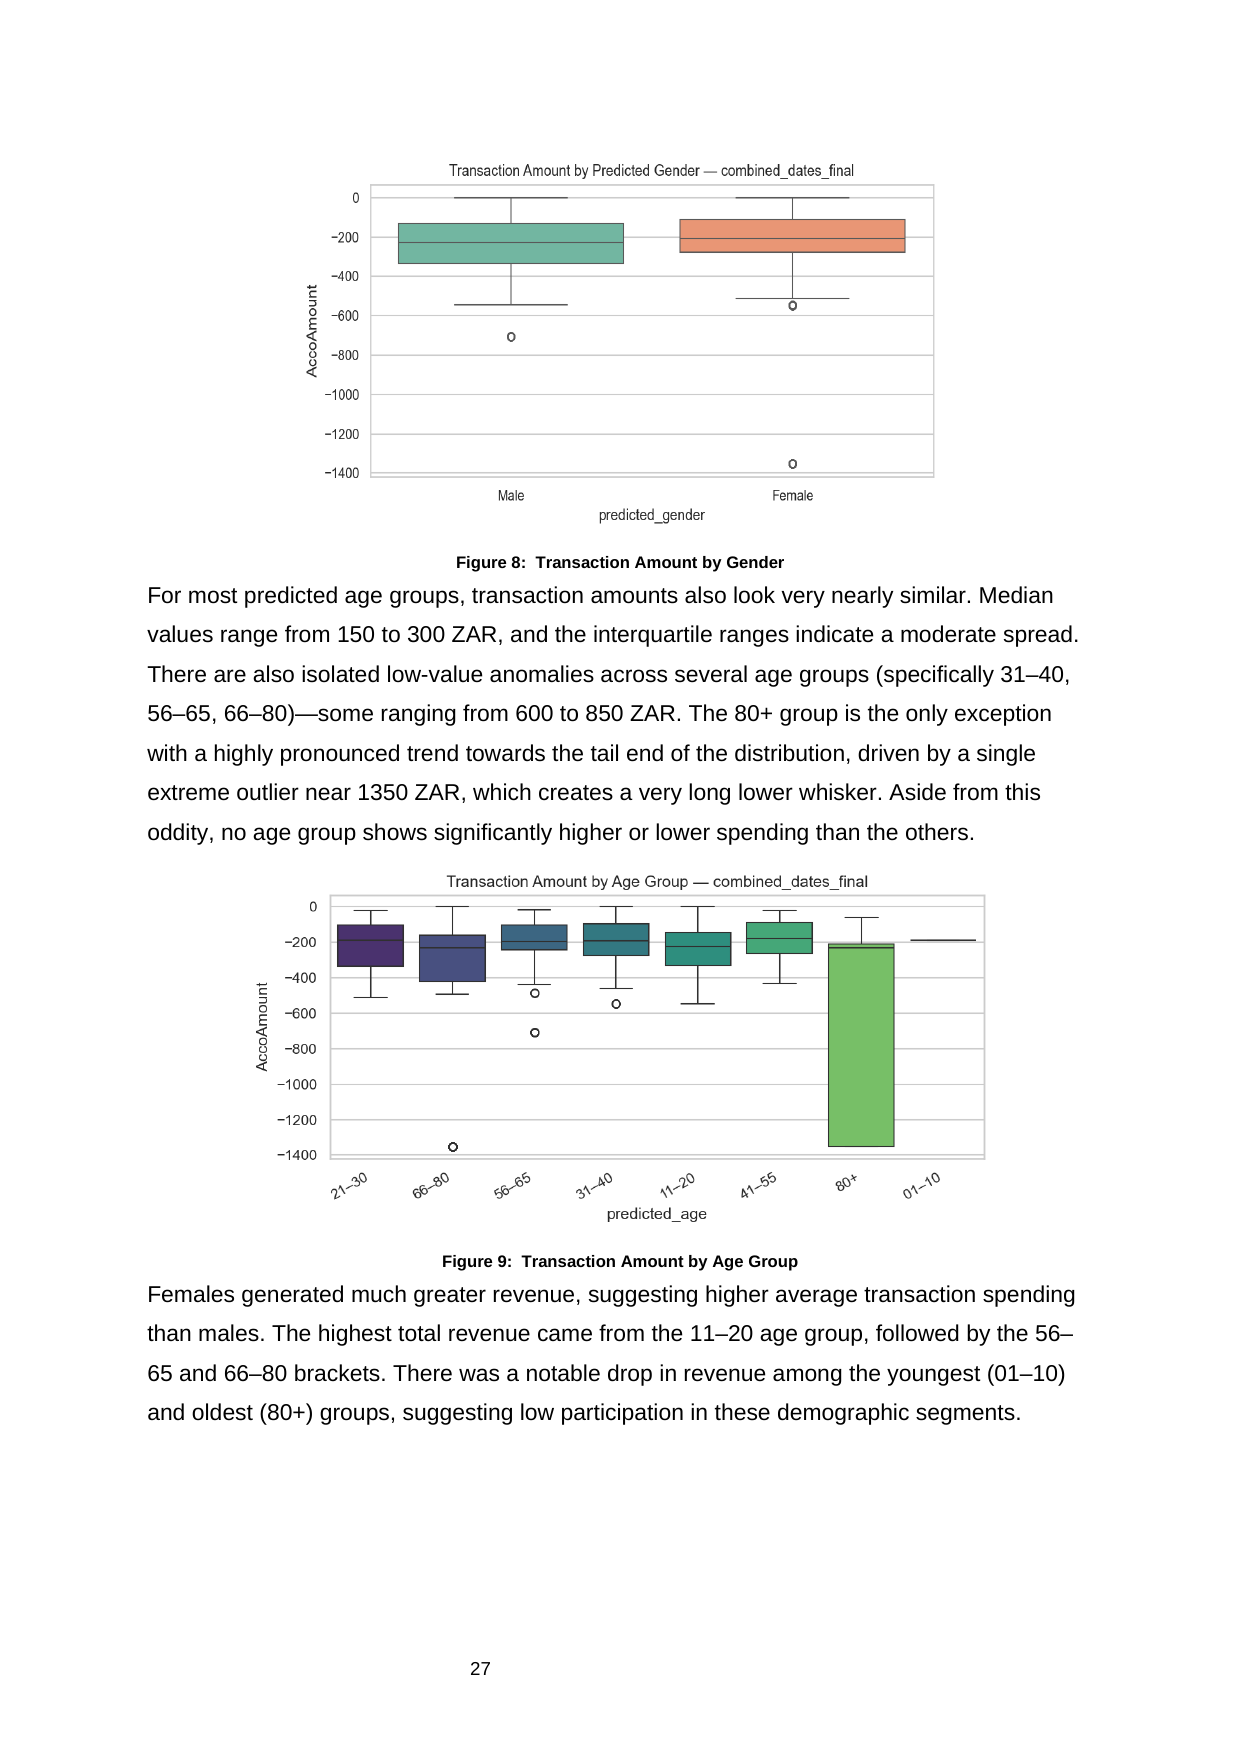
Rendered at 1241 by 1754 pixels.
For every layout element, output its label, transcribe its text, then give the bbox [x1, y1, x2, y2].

text For most predicted age groups, transaction amounts also look very nearly similar. Median values range from 150 to 300 ZAR, and the interquartile ranges indicate a moderate spread. There are also isolated low-value anomalies across several age groups (specifically 31–40, 56–65, 66–80)—some ranging from 600 to 850 ZAR. The 80+ group is the only exception with a highly pronounced trend towards the tail end of the distribution, driven by a single extreme outlier near 1350 ZAR, which creates a very long lower whisker. Aside from this oddity, no age group shows significantly higher or lower spending than the others. [147, 582, 1093, 845]
text Figure 8: Transaction Amount by Gender [147, 553, 1093, 572]
text Figure 9: Transaction Amount by Age Group [147, 1252, 1093, 1271]
text Females generated much greater revenue, suggesting higher average transaction spending than males. The highest total revenue came from the 11–20 age group, followed by the 56–65 and 66–80 brackets. There was a notable drop in revenue among the youngest (01–10) and oldest (80+) groups, suggesting low participation in these demographic segments. [147, 1281, 1093, 1426]
picture [239, 858, 1001, 1239]
picture [292, 147, 948, 541]
